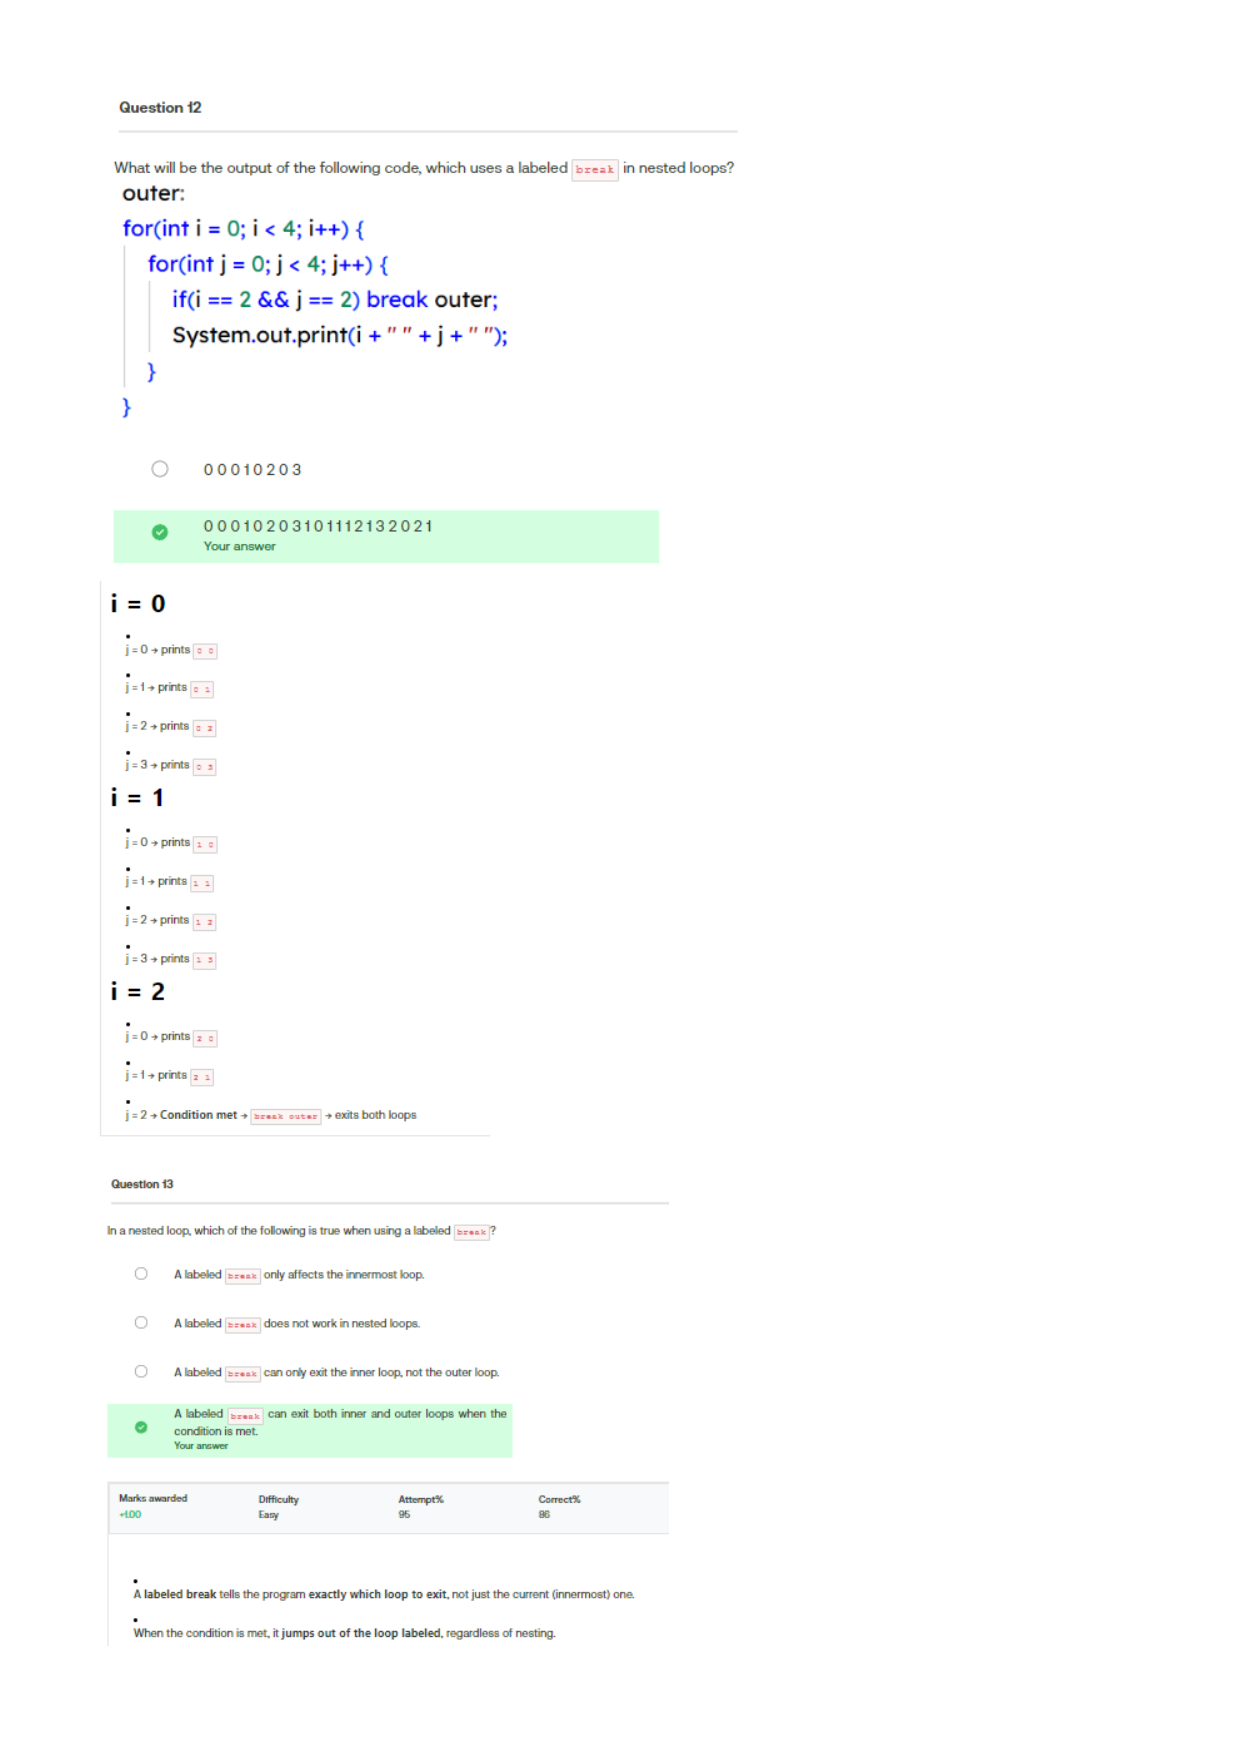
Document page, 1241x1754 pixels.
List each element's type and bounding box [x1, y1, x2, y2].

picture [75, 1157, 669, 1646]
picture [75, 581, 490, 1139]
picture [75, 75, 738, 563]
